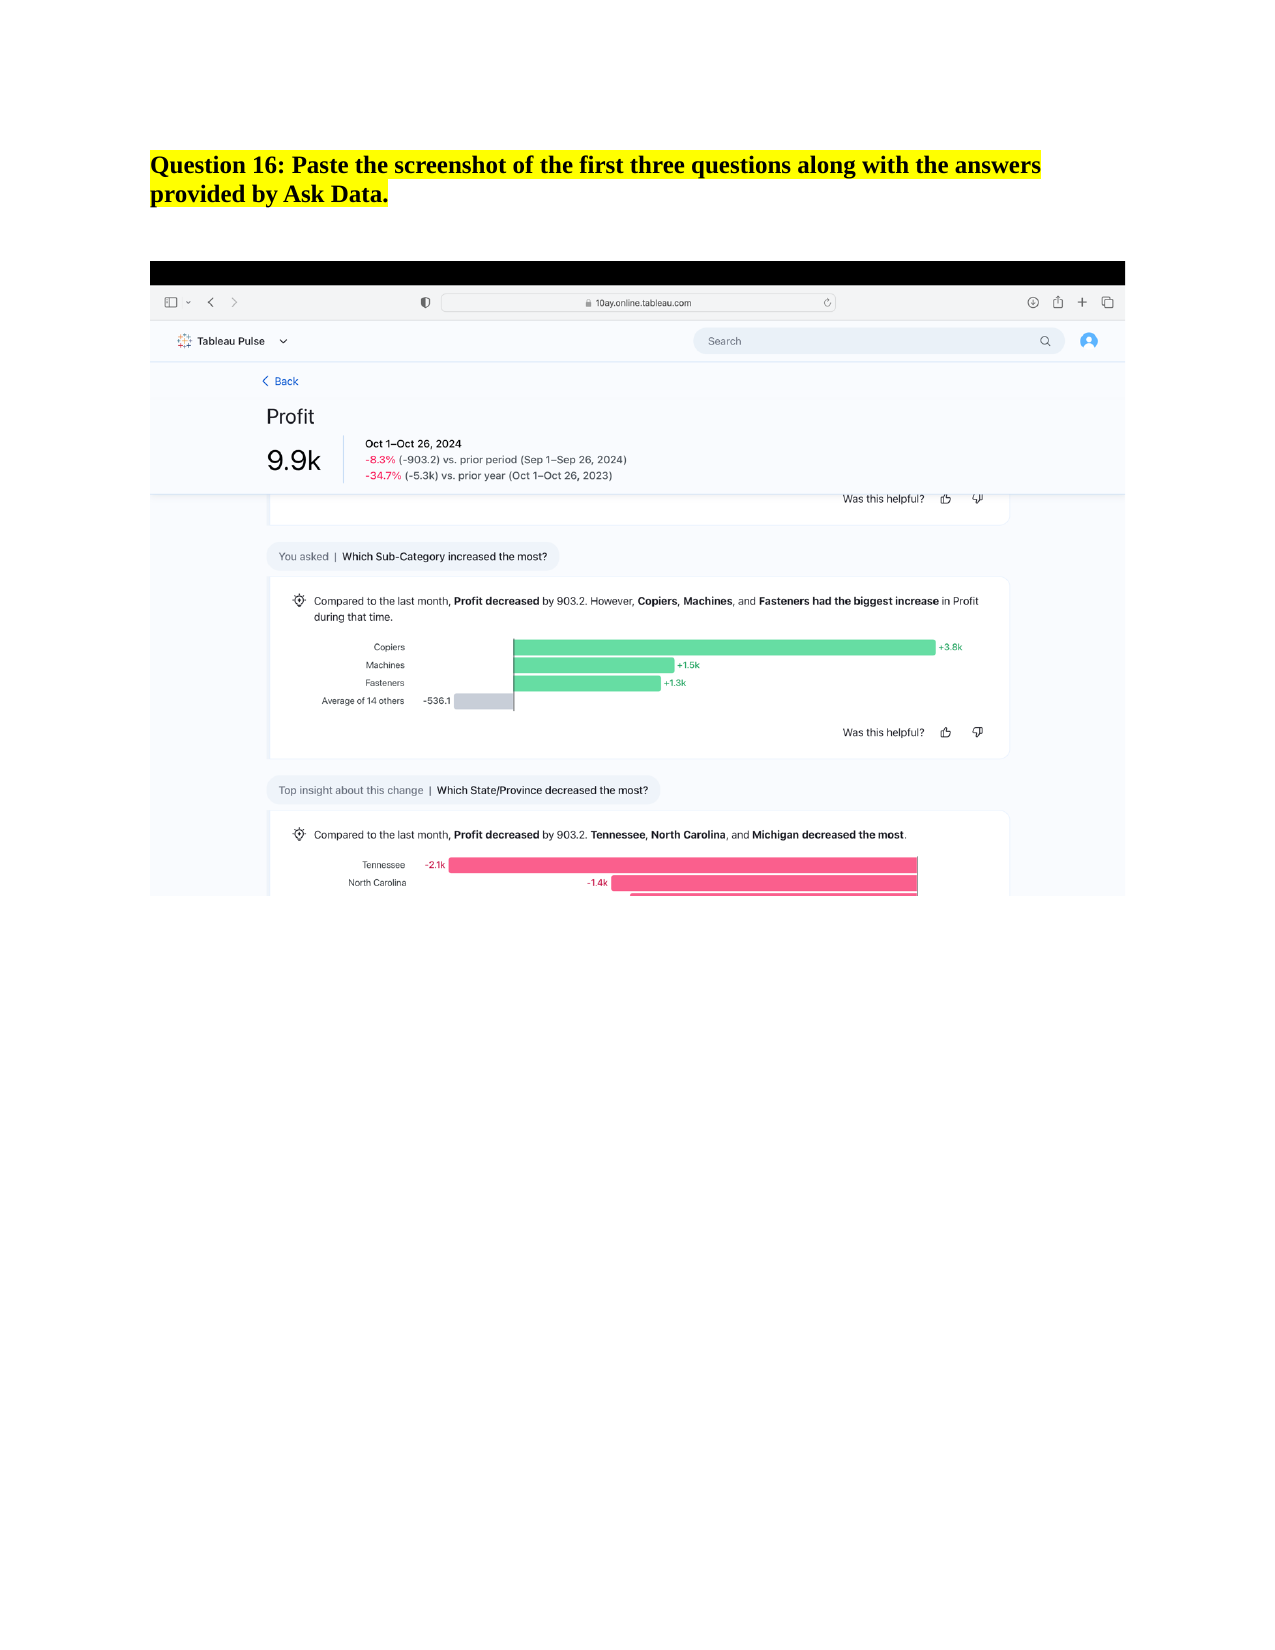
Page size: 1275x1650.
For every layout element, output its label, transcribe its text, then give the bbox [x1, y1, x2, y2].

text Question 16: Paste the screenshot of the first three questions along with the answers provided by Ask Data. [388, 150, 1125, 207]
picture [150, 261, 1125, 896]
